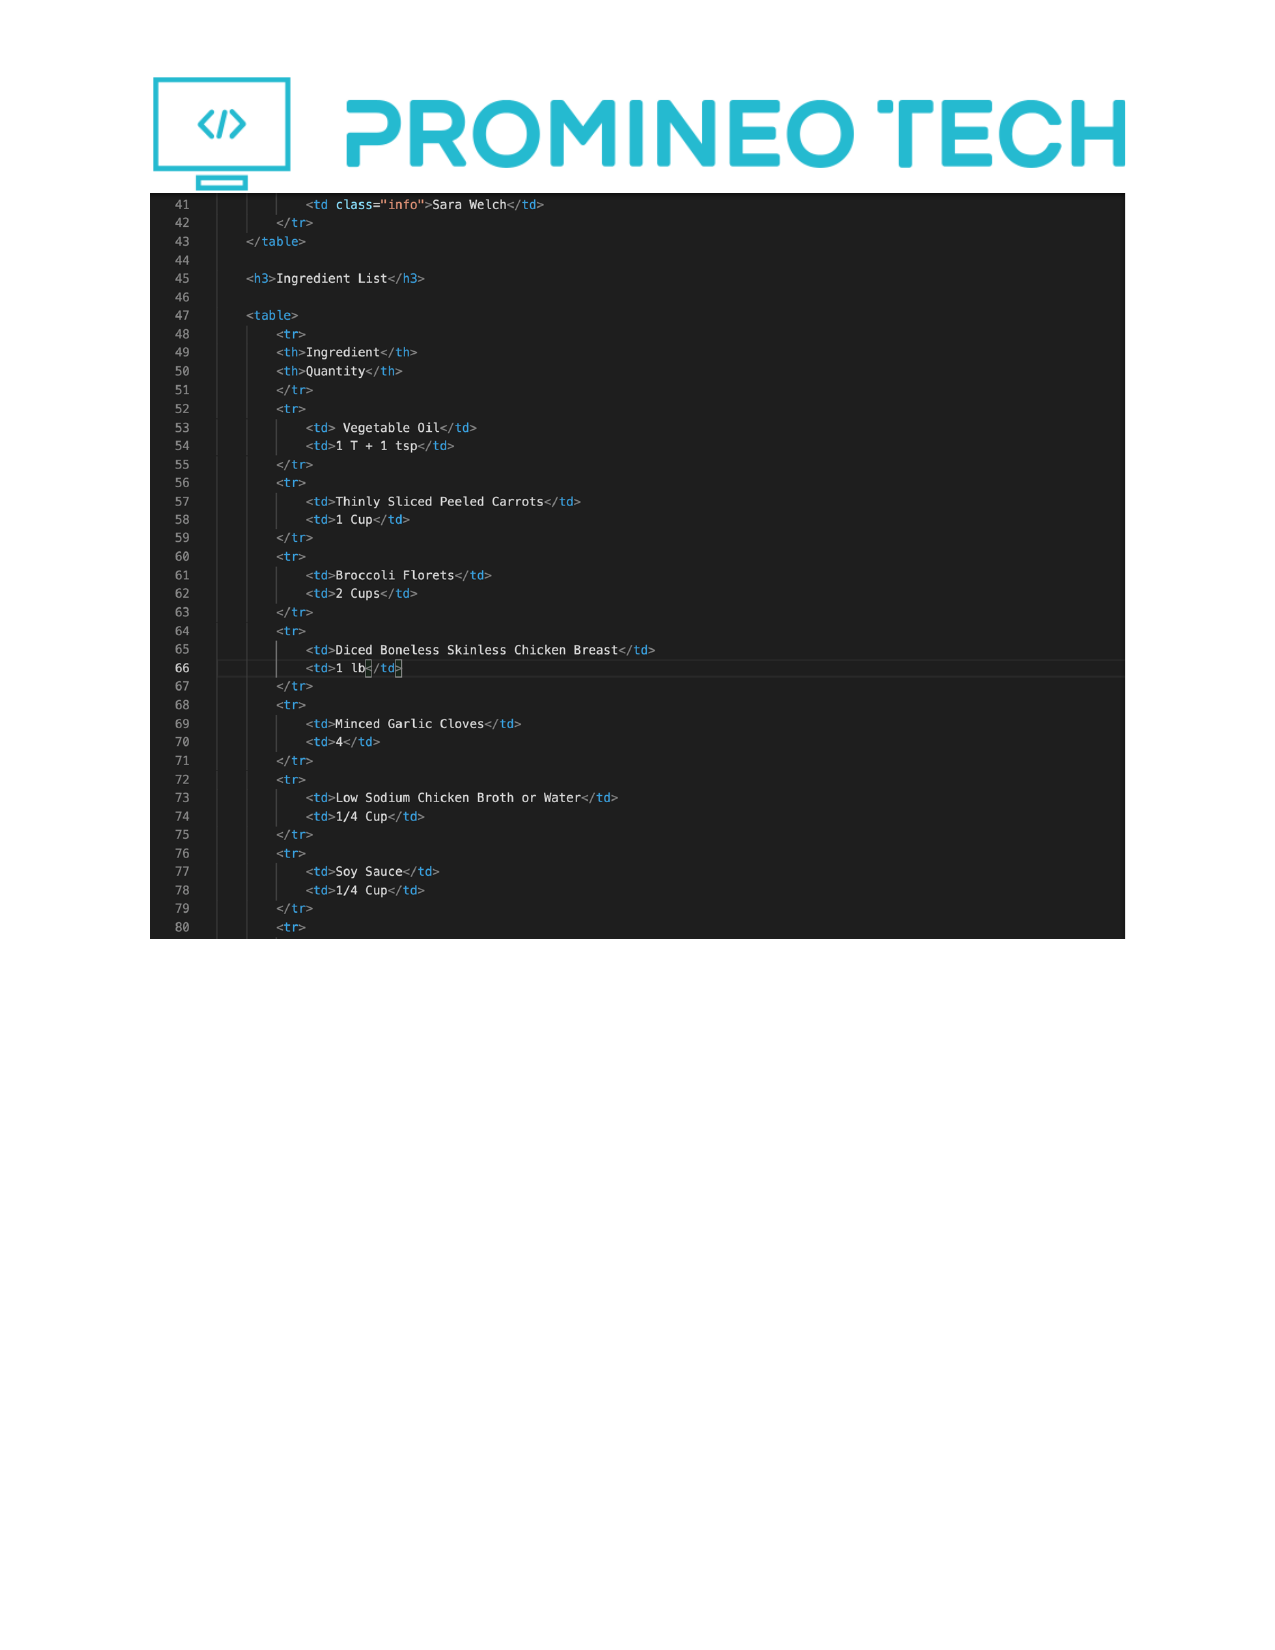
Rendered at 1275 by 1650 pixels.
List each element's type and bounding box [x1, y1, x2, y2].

picture [150, 75, 1125, 939]
